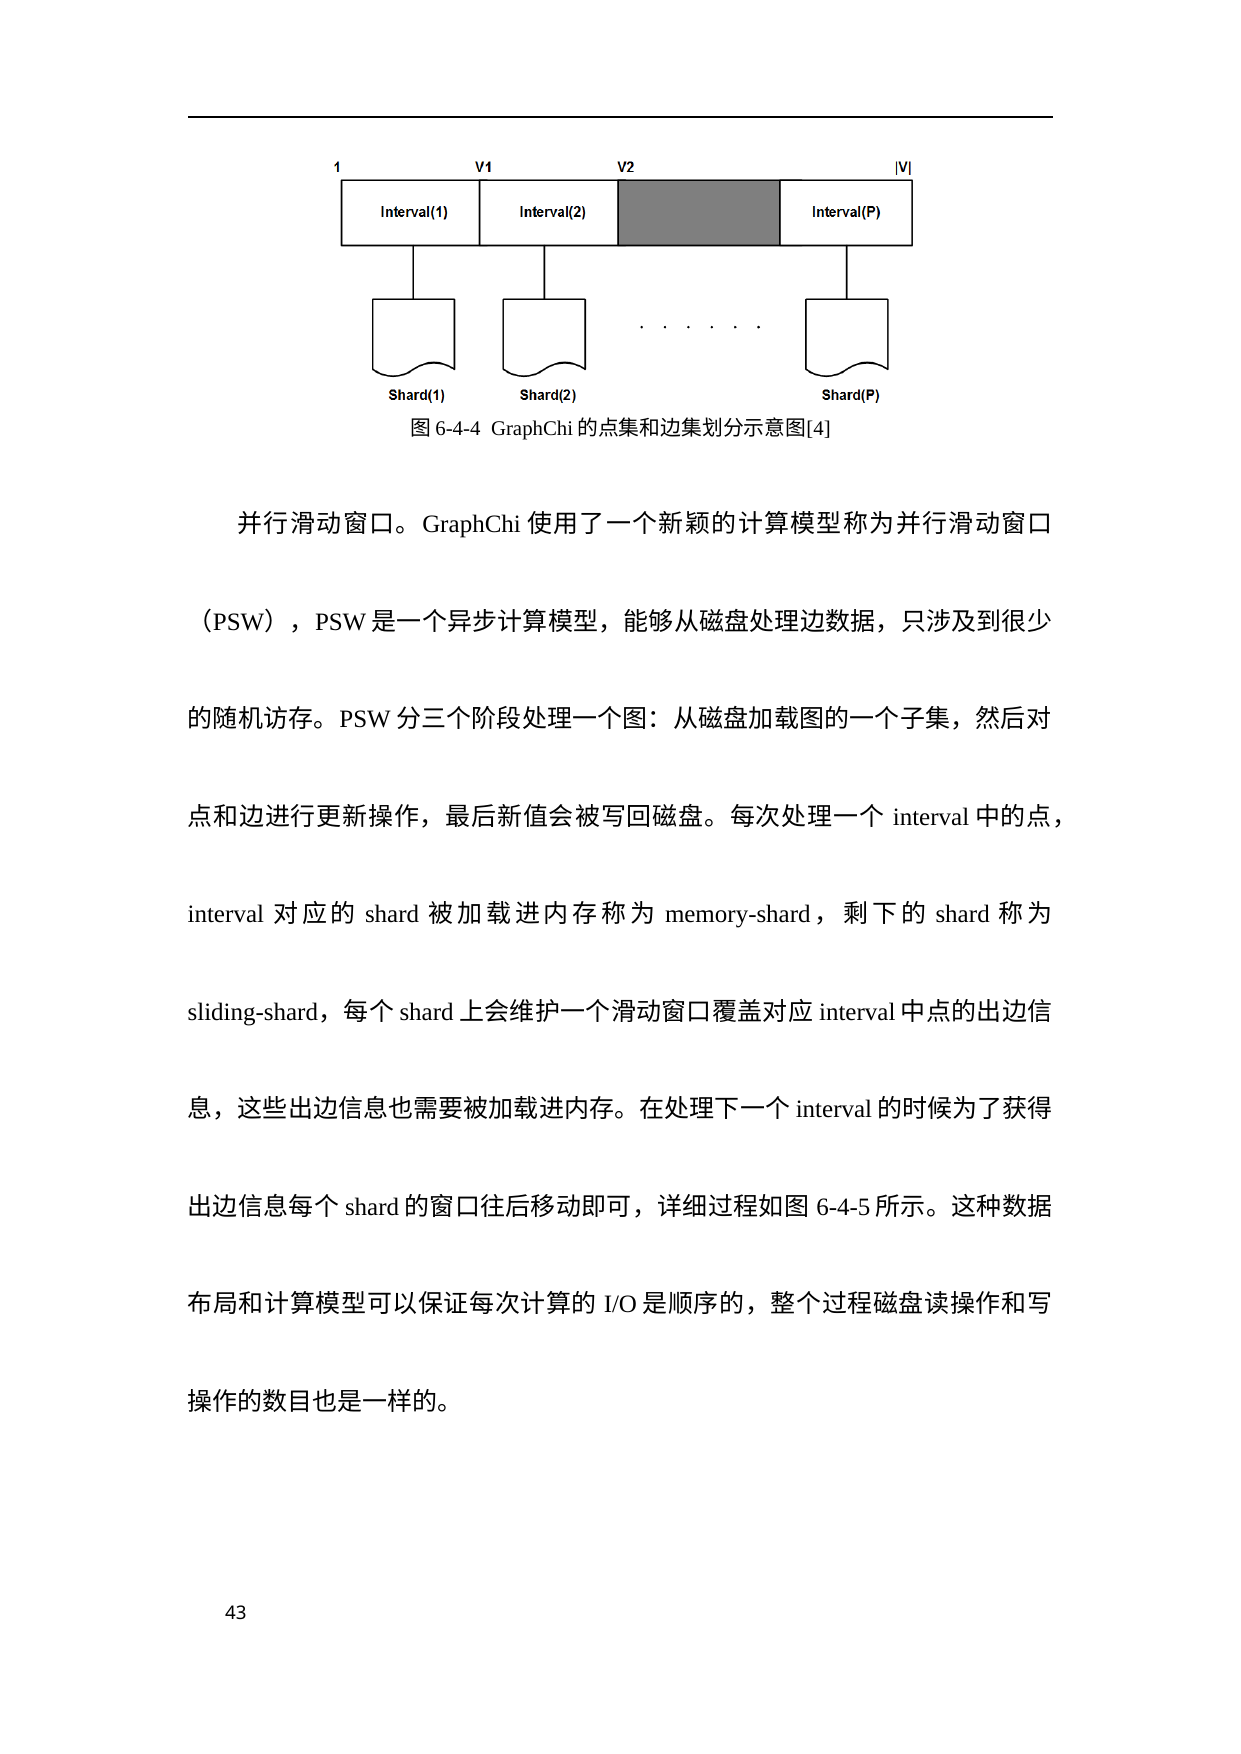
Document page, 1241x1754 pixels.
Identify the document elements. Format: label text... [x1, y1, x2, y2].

picture [324, 155, 924, 410]
text 图 6-4-4 GraphChi的点集和边集划分示意图[4] [187, 410, 1053, 442]
text 并行滑动窗口。GraphChi使用了一个新颖的计算模型称为并行滑动窗口（PSW），PSW是一个异步计算模型，能够从磁盘处理边数据，只涉及到很少的随机访存。PSW分三个阶段处理一个图：从磁盘加载图的一个子集，然后对点和边进行更新操作，最后新值会被写回磁盘。每次处理一个interval中的点，interval对应的shard被加载进内存称为memory-shard，剩下的shard称为sliding-shard，每个shard上会维护一个滑动窗口覆盖对应interval中点的出边信息，这些出边信息也需要被加载进内存。在处理下一个interval的时候为了获得出边信息每个shard的窗口往后移动即可，详细过程如图 6-4-5所示。这种数据布局和计算模型可以保证每次计算的I/O是顺序的，整个过程磁盘读操作和写操作的数目也是一样的。 [187, 489, 1053, 1432]
